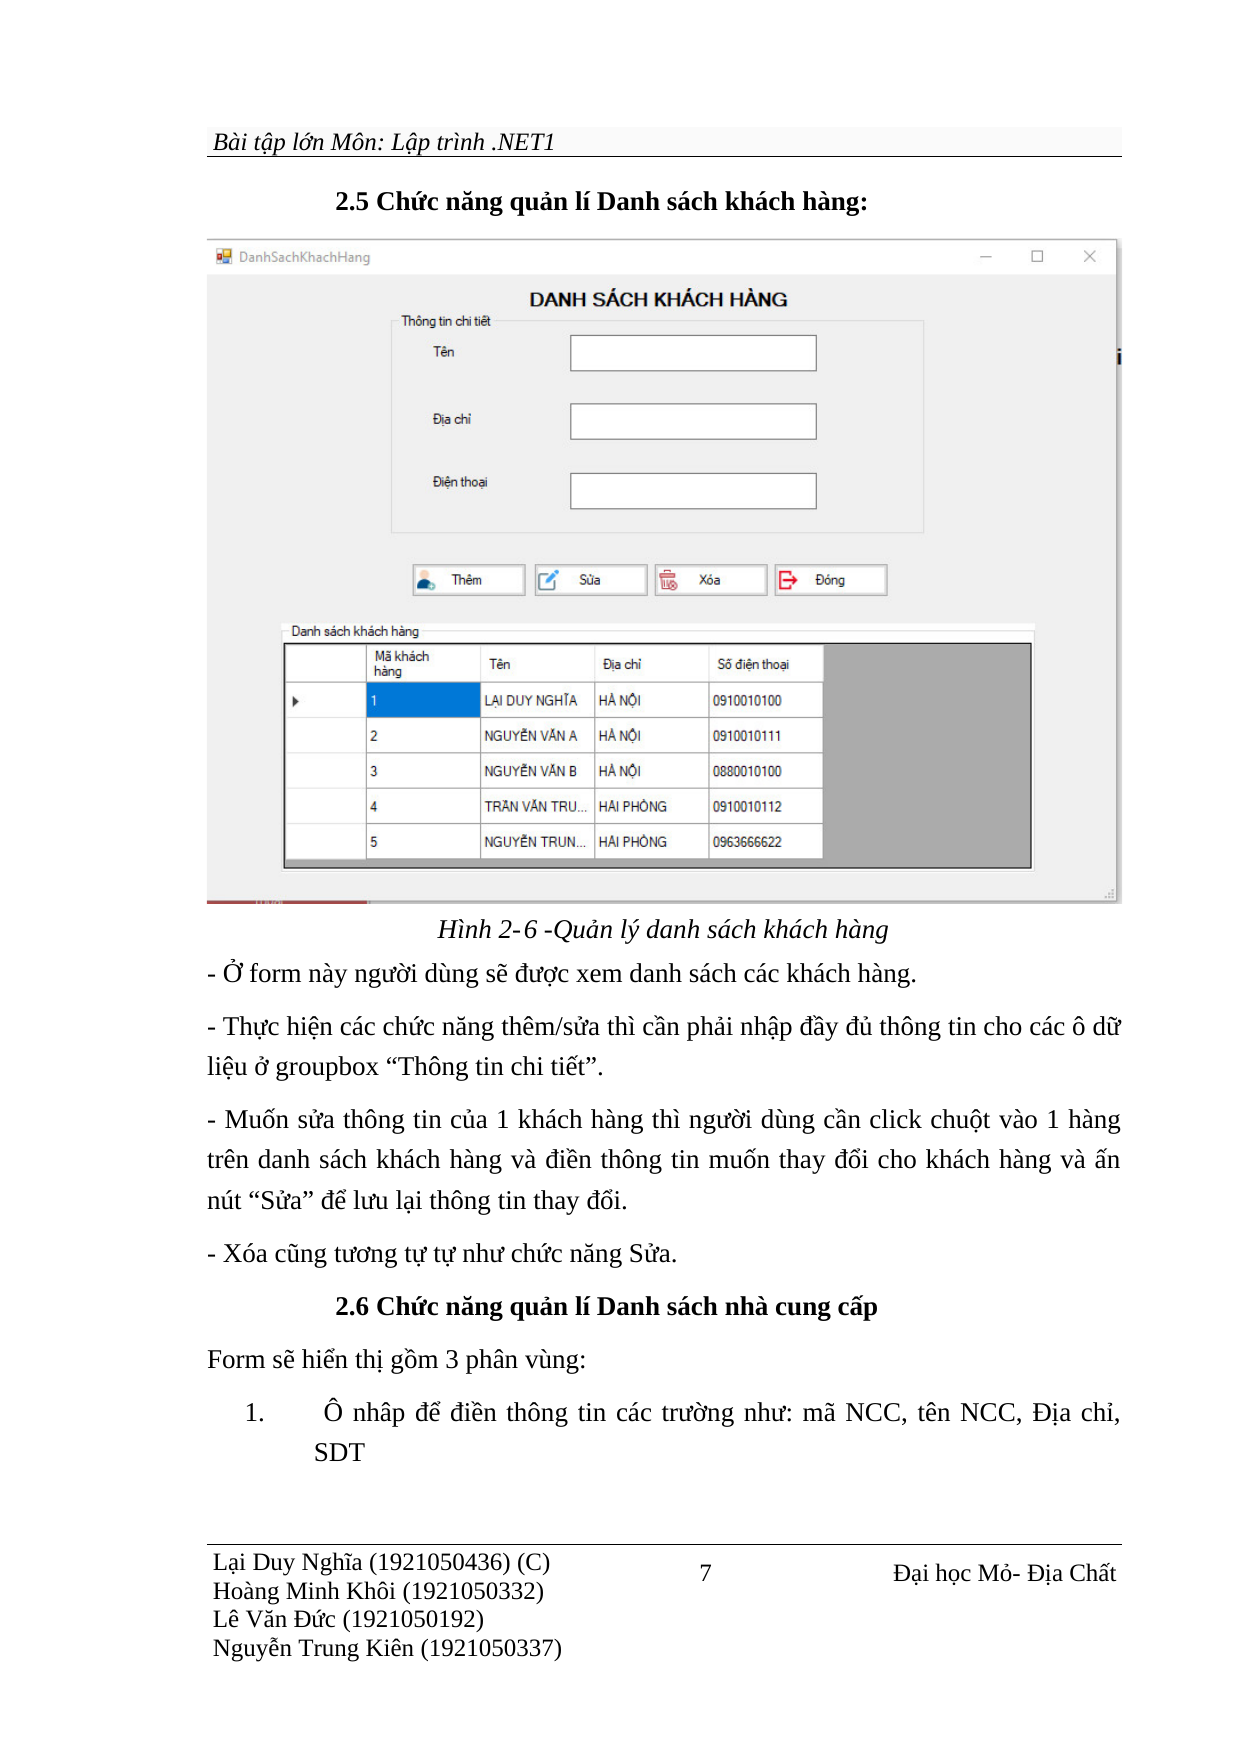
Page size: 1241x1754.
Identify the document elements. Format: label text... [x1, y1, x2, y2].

picture [206, 238, 1123, 904]
text - Ở form này người dùng sẽ được xem danh sách các khách hàng. [207, 957, 1122, 988]
subtitle Chức năng quản lí Danh sách khách hàng: [276, 185, 1122, 216]
text Form sẽ hiển thị gồm 3 phân vùng: [207, 1343, 1122, 1374]
text - Muốn sửa thông tin của 1 khách hàng thì người dùng cần click chuột vào 1 hàng trên danh sách khách hàng và điền thông tin muốn thay đổi cho khách hàng và ấn nút “Sửa” để lưu lại thông tin thay đổi. [207, 1103, 1122, 1215]
list Ô nhâp để điền thông tin các trường như: mã NCC, tên NCC, Địa chỉ, SDT [244, 1396, 1122, 1467]
text - Thực hiện các chức năng thêm/sửa thì cần phải nhập đầy đủ thông tin cho các ô dữ liệu ở groupbox “Thông tin chi tiết”. [207, 1010, 1122, 1081]
subtitle Chức năng quản lí Danh sách nhà cung cấp [276, 1290, 1122, 1321]
text - Xóa cũng tương tự tự như chức năng Sửa. [207, 1237, 1122, 1268]
